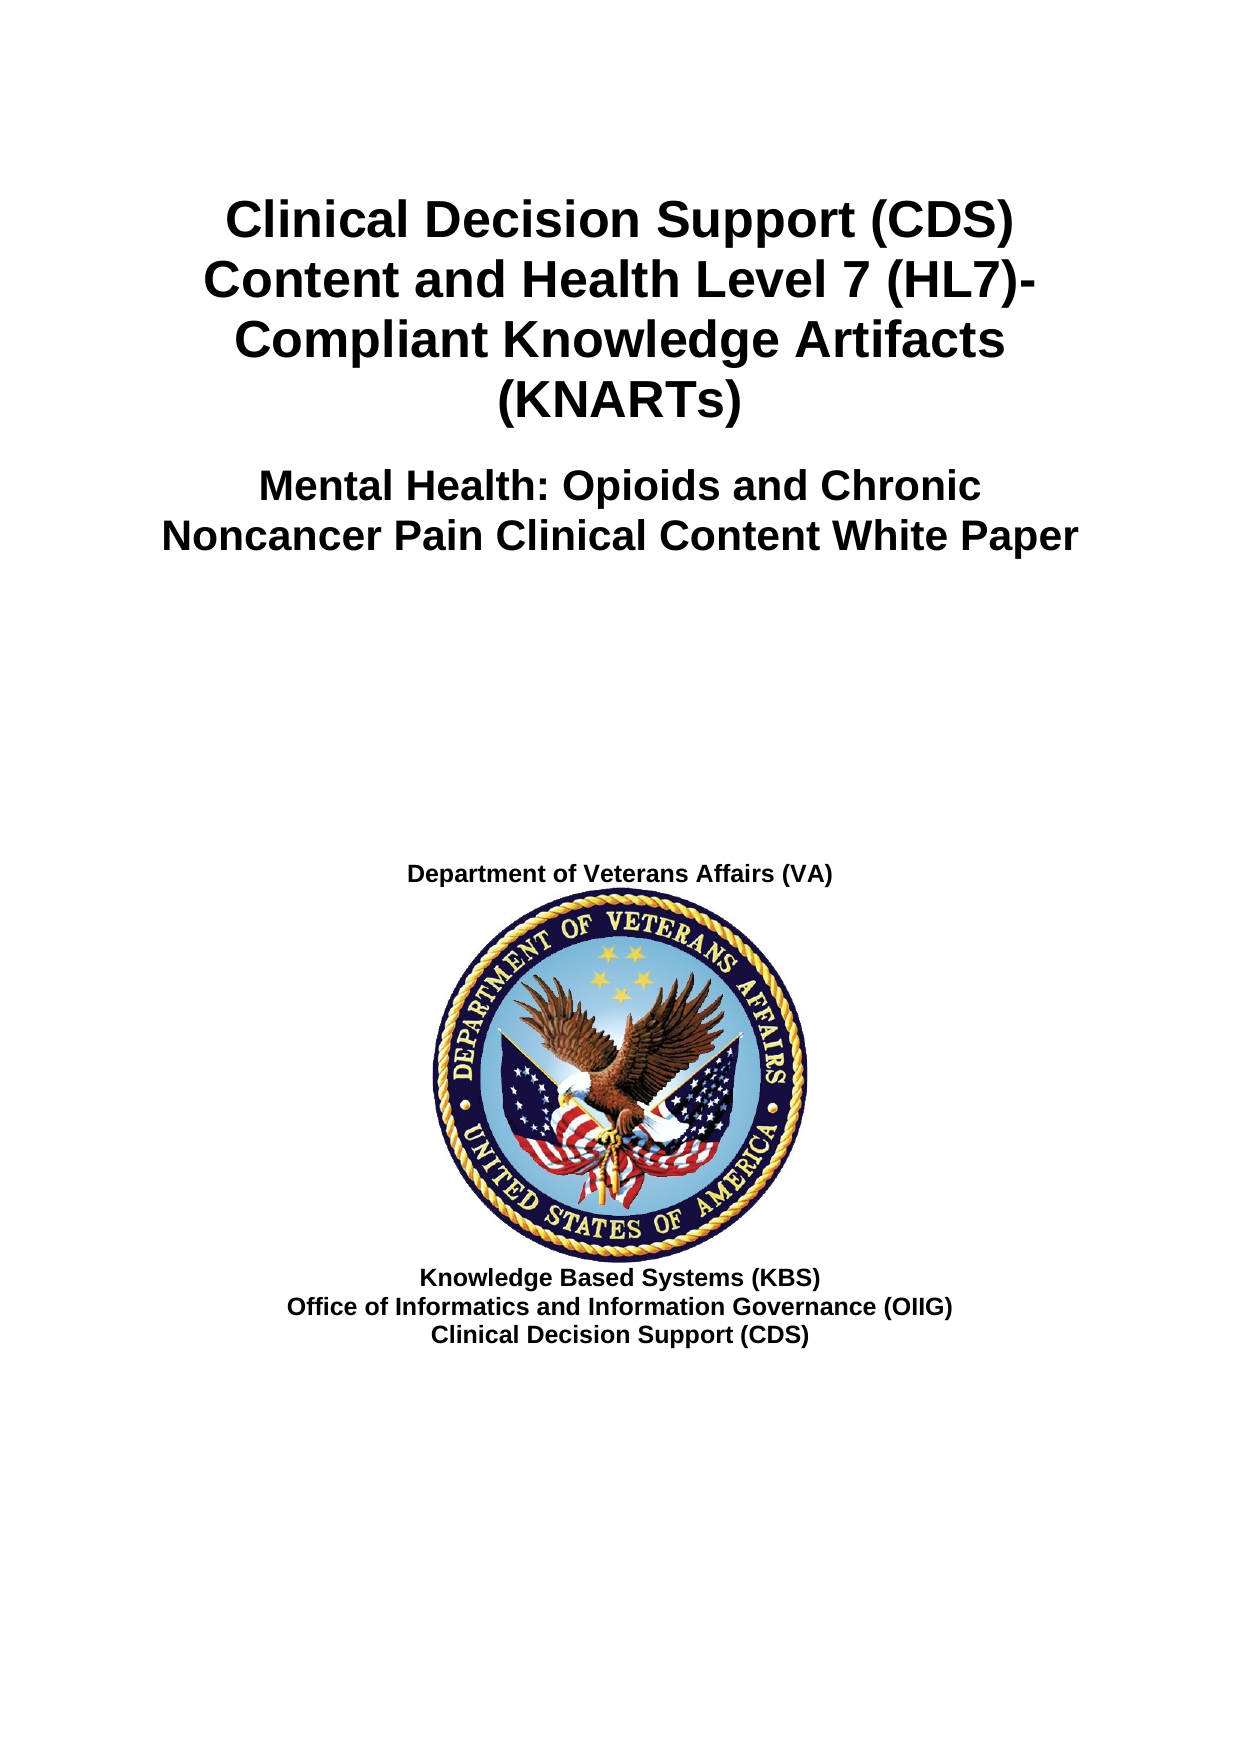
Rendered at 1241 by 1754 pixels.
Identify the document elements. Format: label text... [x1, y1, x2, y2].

text Knowledge Based Systems (KBS) [150, 1263, 1090, 1291]
text Department of Veterans Affairs (VA) [150, 859, 1090, 888]
text Clinical Decision Support (CDS) [150, 1320, 1090, 1349]
text Clinical Decision Support (CDS) Content and Health Level 7 (HL7)-Compliant Knowledge Artifacts (KNARTs) [150, 189, 1090, 428]
text Mental Health: Opioids and Chronic Noncancer Pain Clinical Content White Paper [150, 461, 1090, 559]
text Office of Informatics and Information Governance (OIIG) [150, 1291, 1090, 1320]
picture [432, 887, 808, 1263]
